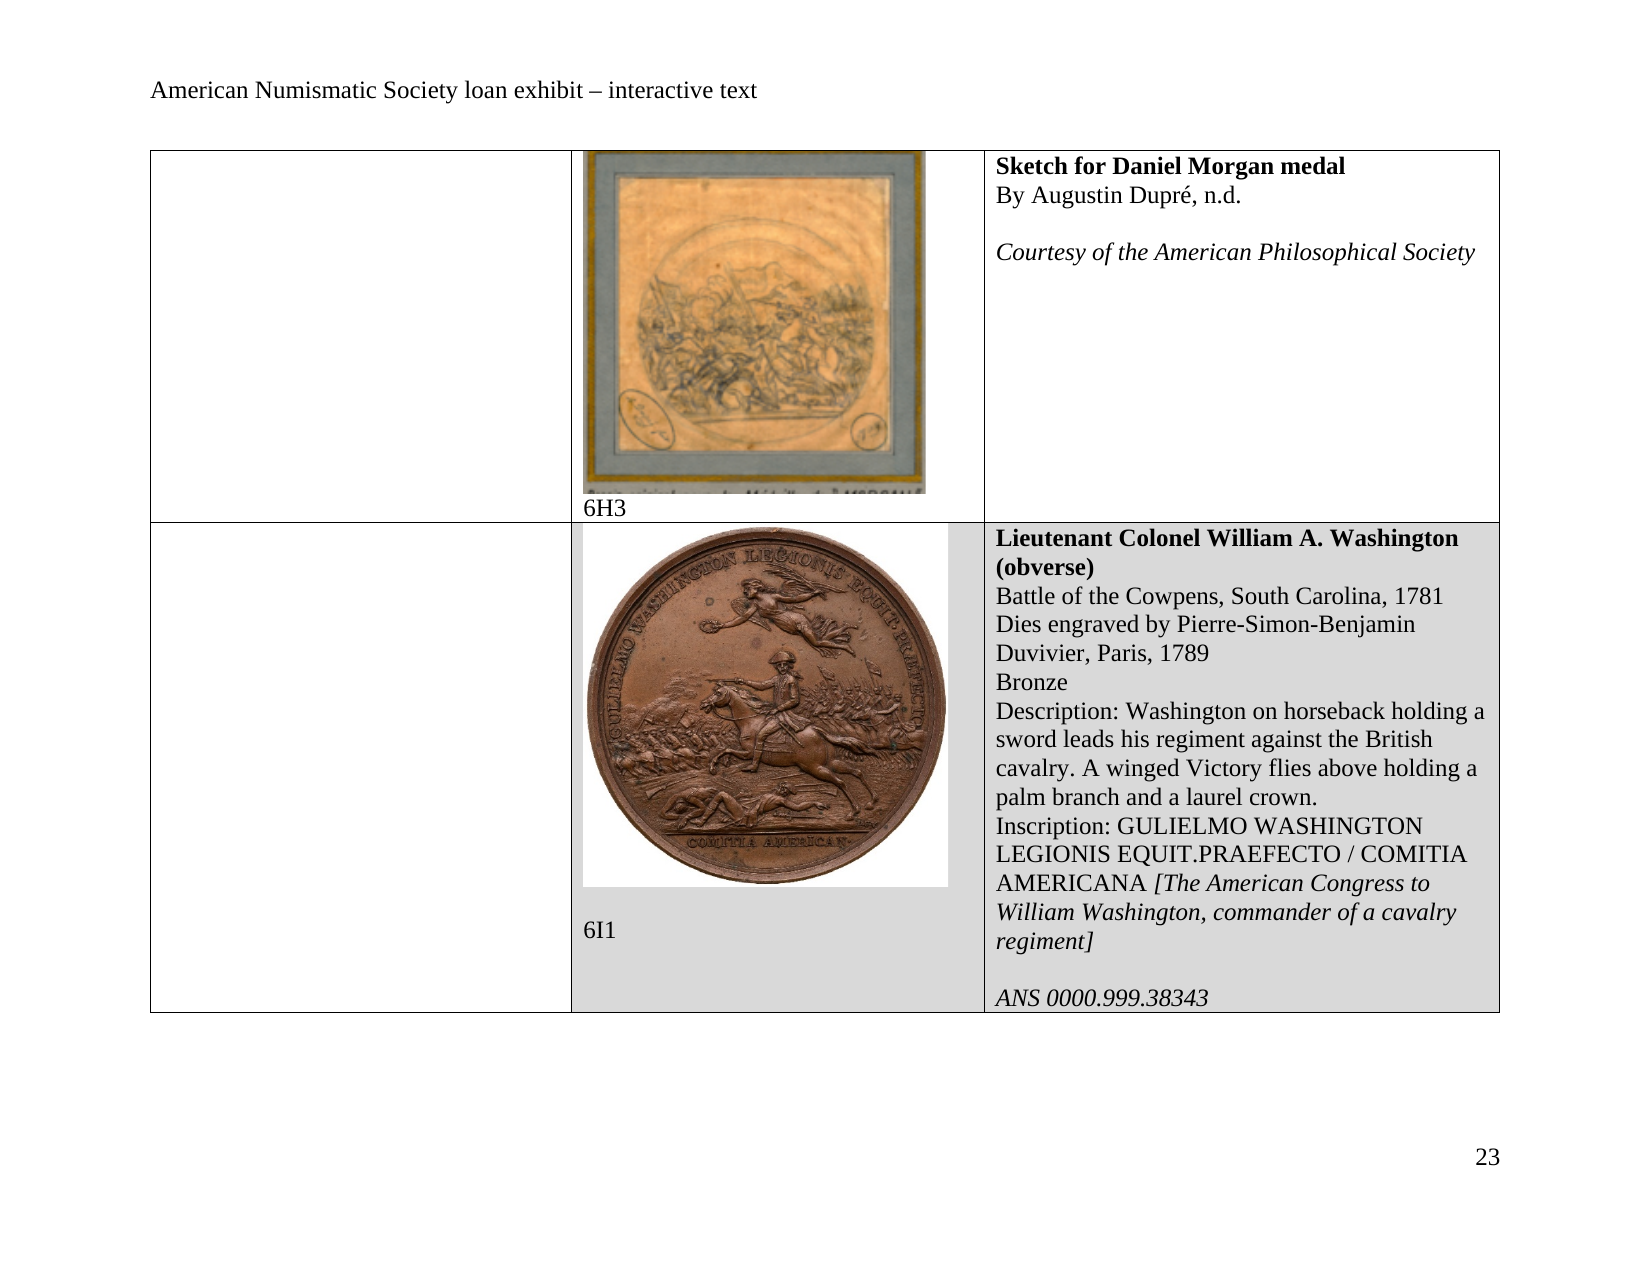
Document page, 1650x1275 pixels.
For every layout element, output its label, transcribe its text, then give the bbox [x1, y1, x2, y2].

table_cell 6H3 [572, 151, 984, 522]
table_cell [151, 151, 571, 522]
table_cell Lieutenant Colonel William A. Washington (obverse) Battle of the Cowpens, South Carolina, 1781 Dies engraved by Pierre-Simon-Benjamin Duvivier, Paris, 1789 Bronze Description: Washington on horseback holding a sword leads his regiment against the British cavalry. A winged Victory flies above holding a palm branch and a laurel crown. Inscription: GULIELMO WASHINGTON LEGIONIS EQUIT.PRAEFECTO / COMITIA AMERICANA [The American Congress to William Washington, commander of a cavalry regiment] ANS 0000.999.38343 [985, 523, 1499, 1012]
table_cell 6I1 [572, 523, 984, 1012]
picture [583, 523, 949, 887]
picture [583, 151, 926, 494]
table_cell [151, 523, 571, 1012]
table_cell Sketch for Daniel Morgan medal By Augustin Dupré, n.d. Courtesy of the American Philosophical Society [985, 151, 1499, 522]
